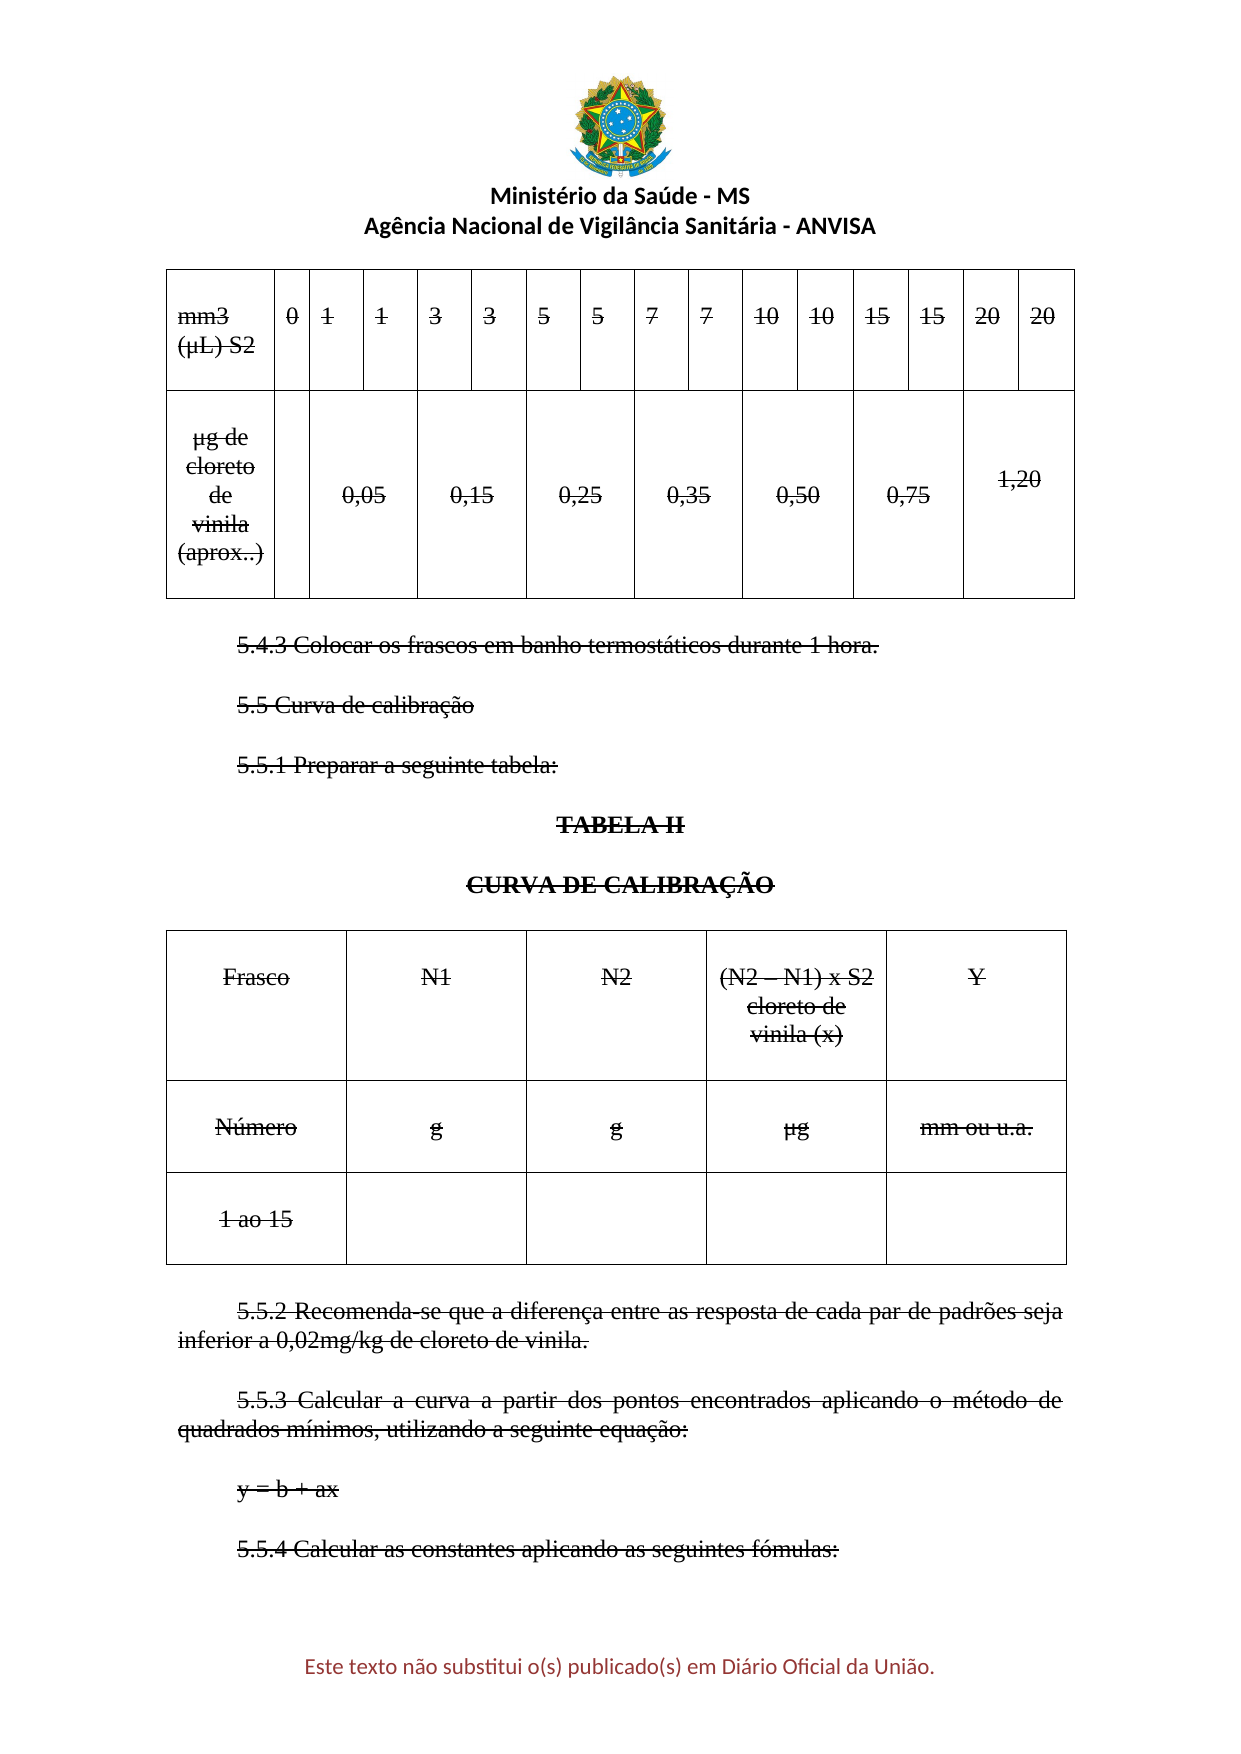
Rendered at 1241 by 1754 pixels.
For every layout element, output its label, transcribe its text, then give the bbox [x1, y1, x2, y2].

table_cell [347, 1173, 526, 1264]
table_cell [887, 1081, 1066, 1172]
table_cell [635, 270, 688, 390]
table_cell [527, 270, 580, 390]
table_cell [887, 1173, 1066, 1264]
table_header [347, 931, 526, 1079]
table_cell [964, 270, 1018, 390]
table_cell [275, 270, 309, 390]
text 5.5 Curva de calibração [177, 690, 1063, 718]
text 5.5.2 Recomenda-se que a diferença entre as resposta de cada par de padrões seja inferior a 0,02mg/kg de cloreto de vinila. [177, 1296, 1063, 1354]
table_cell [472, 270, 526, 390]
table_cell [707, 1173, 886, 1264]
text 5.4.3 Colocar os frascos em banho termostáticos durante 1 hora. [177, 630, 1063, 658]
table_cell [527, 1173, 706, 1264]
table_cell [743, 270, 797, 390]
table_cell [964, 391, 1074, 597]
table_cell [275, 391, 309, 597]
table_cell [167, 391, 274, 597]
text CURVA DE CALIBRAÇÃO [177, 870, 1063, 898]
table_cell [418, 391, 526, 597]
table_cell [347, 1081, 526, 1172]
picture [566, 73, 674, 180]
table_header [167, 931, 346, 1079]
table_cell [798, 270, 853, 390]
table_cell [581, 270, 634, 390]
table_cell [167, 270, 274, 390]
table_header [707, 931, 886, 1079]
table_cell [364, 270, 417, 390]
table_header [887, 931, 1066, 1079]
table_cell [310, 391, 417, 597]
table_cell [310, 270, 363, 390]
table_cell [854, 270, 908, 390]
text 5.5.3 Calcular a curva a partir dos pontos encontrados aplicando o método de quadrados mínimos, utilizando a seguinte equação: [177, 1385, 1063, 1443]
text 5.5.4 Calcular as constantes aplicando as seguintes fómulas: [177, 1534, 1063, 1563]
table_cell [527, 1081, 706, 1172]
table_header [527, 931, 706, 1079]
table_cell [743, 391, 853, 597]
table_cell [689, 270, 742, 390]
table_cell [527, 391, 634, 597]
text 5.5.1 Preparar a seguinte tabela: [177, 750, 1063, 778]
text TABELA II [177, 810, 1063, 838]
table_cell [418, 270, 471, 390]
text y = b + ax [177, 1474, 1063, 1503]
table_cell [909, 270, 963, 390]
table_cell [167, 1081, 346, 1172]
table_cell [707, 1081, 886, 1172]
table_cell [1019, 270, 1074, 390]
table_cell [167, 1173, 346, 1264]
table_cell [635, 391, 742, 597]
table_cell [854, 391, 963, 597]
